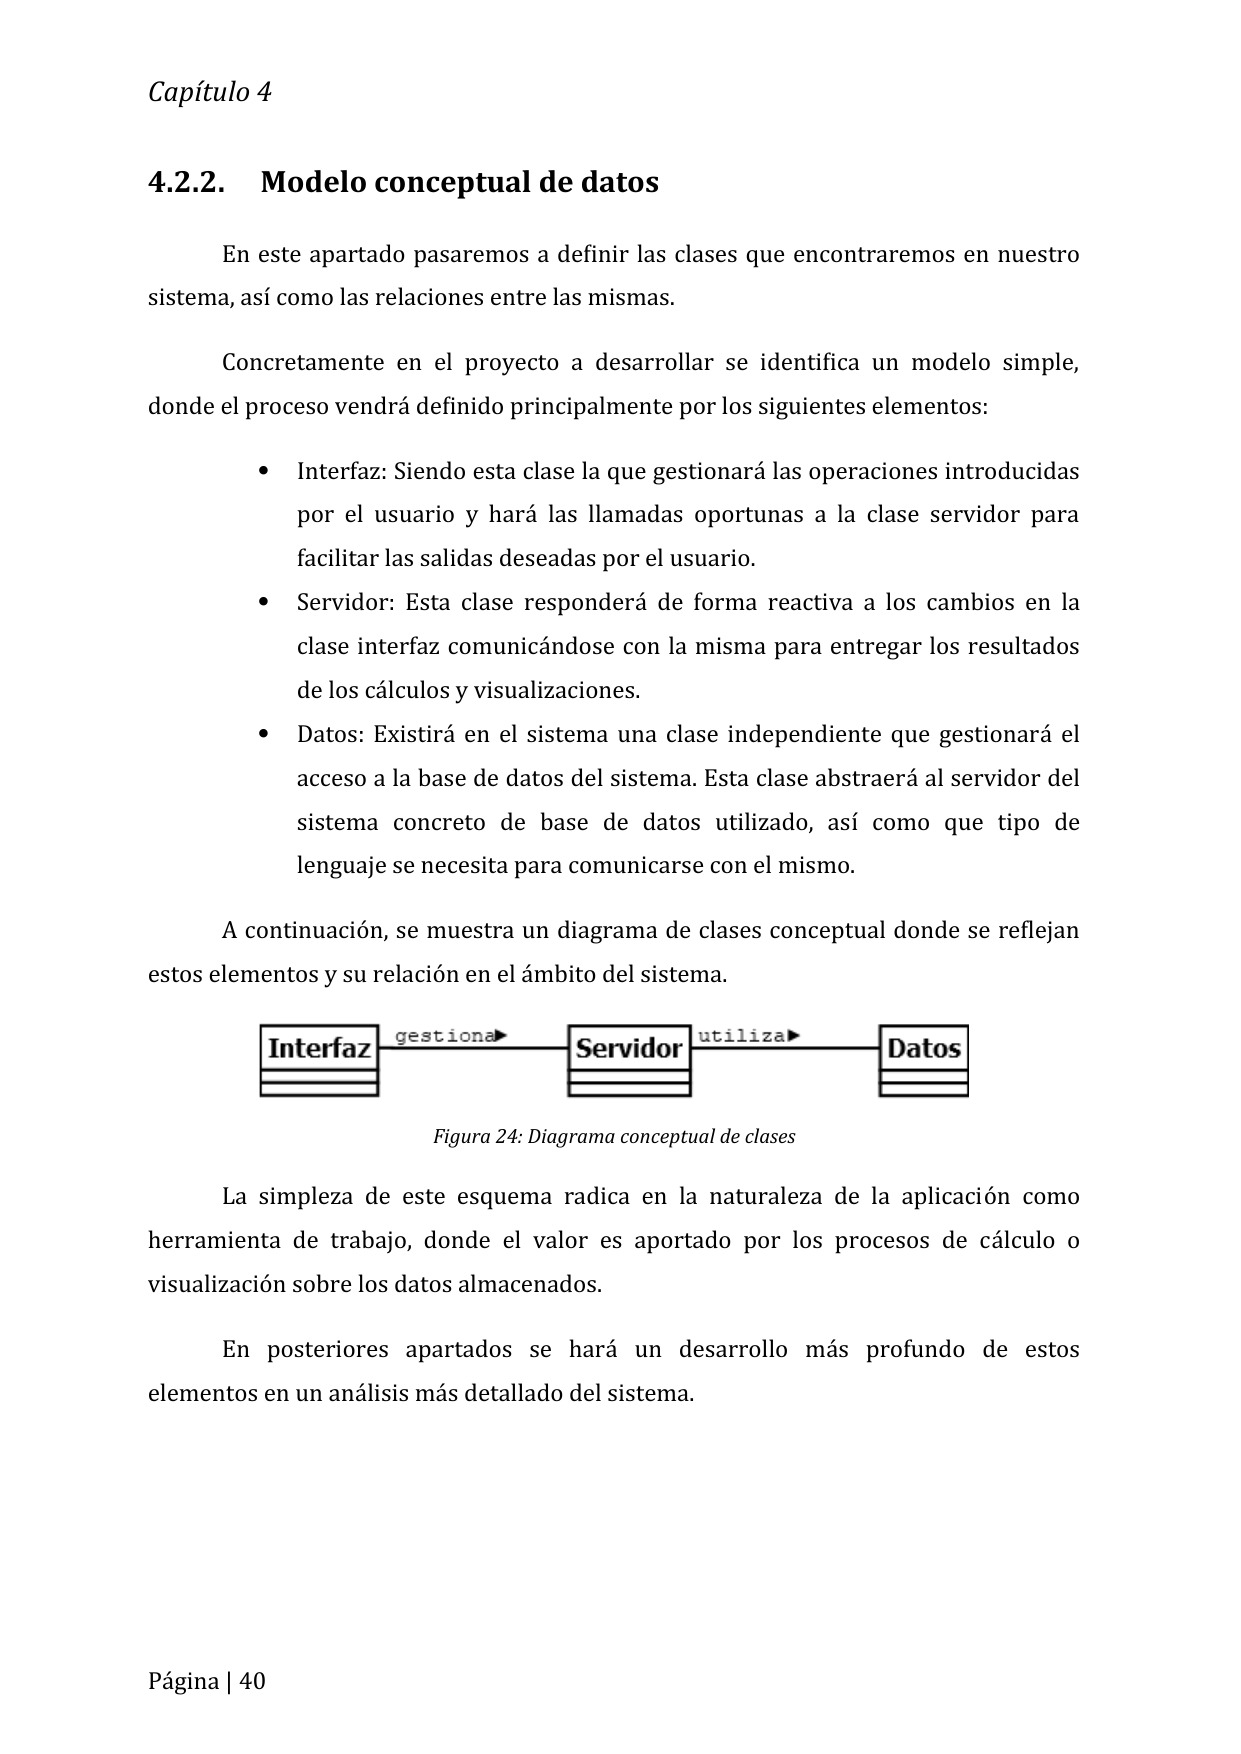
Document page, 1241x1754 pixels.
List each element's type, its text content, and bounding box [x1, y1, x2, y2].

picture [259, 1023, 969, 1099]
text En posteriores apartados se hará un desarrollo más profundo de estos elementos en un análisis más detallado del sistema. [148, 1333, 1081, 1406]
text Modelo conceptual de datos [148, 162, 1081, 199]
text La simpleza de este esquema radica en la naturaleza de la aplicación como herramienta de trabajo, donde el valor es aportado por los procesos de cálculo o visualización sobre los datos almacenados. [148, 1181, 1081, 1298]
list Datos: Existirá en el sistema una clase independiente que gestionará el acceso a la base de datos del sistema. Esta clase abstraerá al servidor del sistema concreto de base de datos utilizado, así como que tipo de lenguaje se necesita para comunicarse con el mismo. [259, 718, 1081, 879]
text A continuación, se muestra un diagrama de clases conceptual donde se reflejan estos elementos y su relación en el ámbito del sistema. [148, 915, 1081, 988]
text Concretamente en el proyecto a desarrollar se identifica un modelo simple, donde el proceso vendrá definido principalmente por los siguientes elementos: [148, 347, 1081, 420]
list Servidor: Esta clase responderá de forma reactiva a los cambios en la clase interfaz comunicándose con la misma para entregar los resultados de los cálculos y visualizaciones. [259, 587, 1081, 704]
list Interfaz: Siendo esta clase la que gestionará las operaciones introducidas por el usuario y hará las llamadas oportunas a la clase servidor para facilitar las salidas deseadas por el usuario. [259, 455, 1081, 572]
text En este apartado pasaremos a definir las clases que encontraremos en nuestro sistema, así como las relaciones entre las mismas. [148, 238, 1081, 311]
